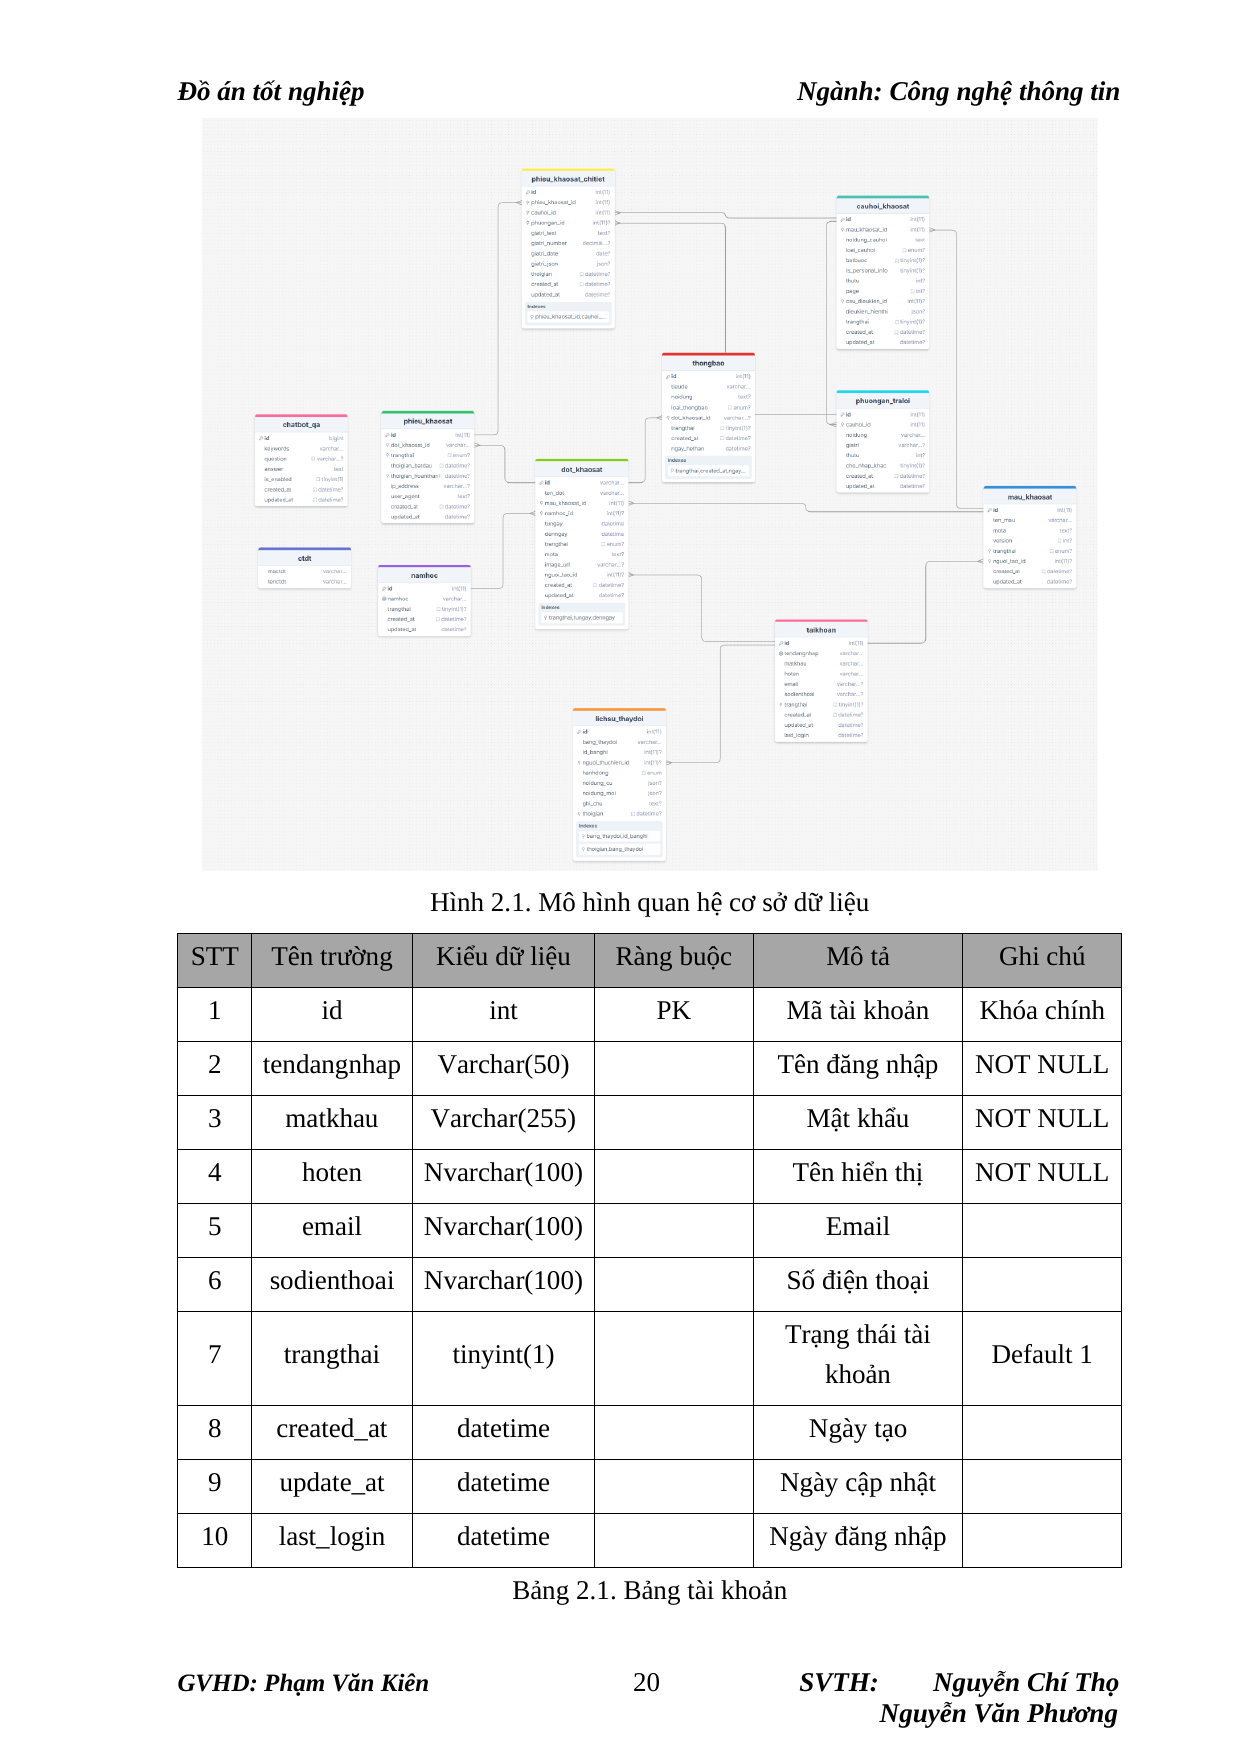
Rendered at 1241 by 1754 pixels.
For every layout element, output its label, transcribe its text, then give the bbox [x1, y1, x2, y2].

table_cell [963, 1514, 1121, 1567]
text Bảng 2.1. Bảng tài khoản [177, 1574, 1122, 1606]
table_cell 9 [178, 1460, 251, 1513]
table_cell Varchar(50) [413, 1042, 594, 1095]
table_header Tên trường [252, 934, 412, 987]
table_cell Varchar(255) [413, 1096, 594, 1149]
table_cell datetime [413, 1514, 594, 1567]
table_cell Khóa chính [963, 988, 1121, 1041]
picture [201, 118, 1098, 871]
table_cell Ngày tạo [754, 1406, 962, 1459]
table_cell tinyint(1) [413, 1312, 594, 1405]
table_cell 2 [178, 1042, 251, 1095]
table_cell Tên hiển thị [754, 1150, 962, 1203]
table_header Kiểu dữ liệu [413, 934, 594, 987]
table_cell [595, 1514, 753, 1567]
table_cell sodienthoai [252, 1258, 412, 1311]
table_cell matkhau [252, 1096, 412, 1149]
table_header Ghi chú [963, 934, 1121, 987]
table_cell PK [595, 988, 753, 1041]
table_cell [595, 1042, 753, 1095]
table_cell [595, 1312, 753, 1405]
table_cell [963, 1204, 1121, 1257]
table_cell int [413, 988, 594, 1041]
table_cell Ngày cập nhật [754, 1460, 962, 1513]
table_cell created_at [252, 1406, 412, 1459]
table_cell Mã tài khoản [754, 988, 962, 1041]
table_cell datetime [413, 1406, 594, 1459]
table_cell email [252, 1204, 412, 1257]
table_cell 4 [178, 1150, 251, 1203]
table_header Mô tả [754, 934, 962, 987]
table_cell trangthai [252, 1312, 412, 1405]
table_cell hoten [252, 1150, 412, 1203]
table_cell [595, 1204, 753, 1257]
table_cell [595, 1096, 753, 1149]
table_cell Trạng thái tài khoản [754, 1312, 962, 1405]
table_cell 8 [178, 1406, 251, 1459]
table_cell [595, 1460, 753, 1513]
table_cell Email [754, 1204, 962, 1257]
table_cell Nvarchar(100) [413, 1150, 594, 1203]
table_cell Nvarchar(100) [413, 1204, 594, 1257]
text Hình 2.1. Mô hình quan hệ cơ sở dữ liệu [177, 887, 1122, 918]
table_cell update_at [252, 1460, 412, 1513]
table_cell 3 [178, 1096, 251, 1149]
table_cell Mật khẩu [754, 1096, 962, 1149]
table_cell 10 [178, 1514, 251, 1567]
table_cell [963, 1460, 1121, 1513]
table_header Ràng buộc [595, 934, 753, 987]
table_cell NOT NULL [963, 1042, 1121, 1095]
table_cell [595, 1406, 753, 1459]
table_cell [963, 1406, 1121, 1459]
table_cell id [252, 988, 412, 1041]
table_cell 7 [178, 1312, 251, 1405]
table_cell datetime [413, 1460, 594, 1513]
table_header STT [178, 934, 251, 987]
table_cell last_login [252, 1514, 412, 1567]
table_cell Tên đăng nhập [754, 1042, 962, 1095]
table_cell NOT NULL [963, 1096, 1121, 1149]
table_cell NOT NULL [963, 1150, 1121, 1203]
table_cell Số điện thoại [754, 1258, 962, 1311]
table_cell Default 1 [963, 1312, 1121, 1405]
table_cell Ngày đăng nhập [754, 1514, 962, 1567]
table_cell 1 [178, 988, 251, 1041]
table_cell [595, 1150, 753, 1203]
table_cell 6 [178, 1258, 251, 1311]
table_cell [963, 1258, 1121, 1311]
table_cell tendangnhap [252, 1042, 412, 1095]
table_cell 5 [178, 1204, 251, 1257]
table_cell Nvarchar(100) [413, 1258, 594, 1311]
table_cell [595, 1258, 753, 1311]
